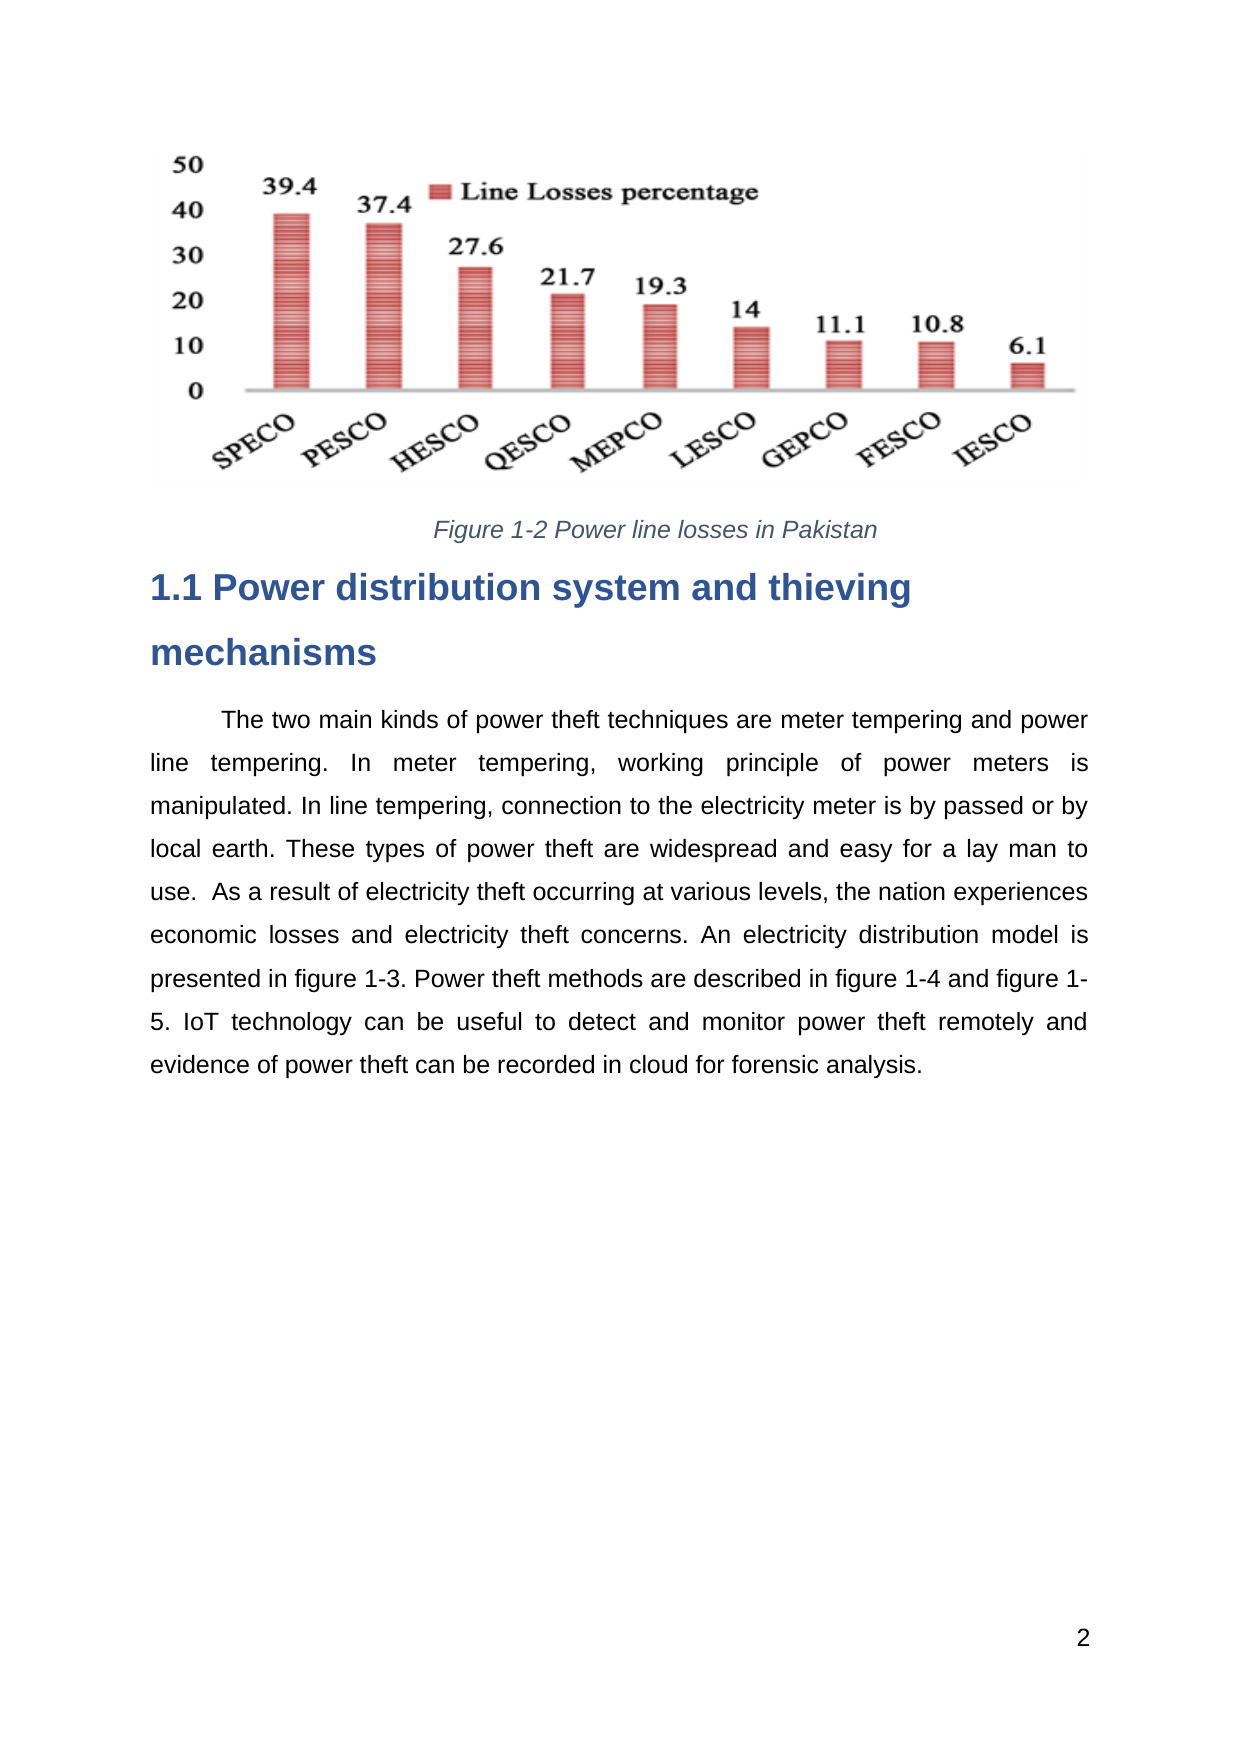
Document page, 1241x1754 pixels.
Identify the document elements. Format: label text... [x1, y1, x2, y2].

picture [150, 150, 1083, 485]
text Figure 1-2 Power line losses in Pakistan [150, 515, 1090, 544]
subtitle 1.1 Power distribution system and thieving mechanisms [150, 565, 1090, 673]
text The two main kinds of power theft techniques are meter tempering and power line tempering. In meter tempering, working principle of power meters is manipulated. In line tempering, connection to the electricity meter is by passed or by local earth. These types of power theft are widespread and easy for a lay man to use. As a result of electricity theft occurring at various levels, the nation experiences economic losses and electricity theft concerns. An electricity distribution model is presented in figure 1-3. Power theft methods are described in figure 1-4 and figure 1-5. IoT technology can be useful to detect and monitor power theft remotely and evidence of power theft can be recorded in cloud for forensic analysis. [150, 705, 1090, 1078]
